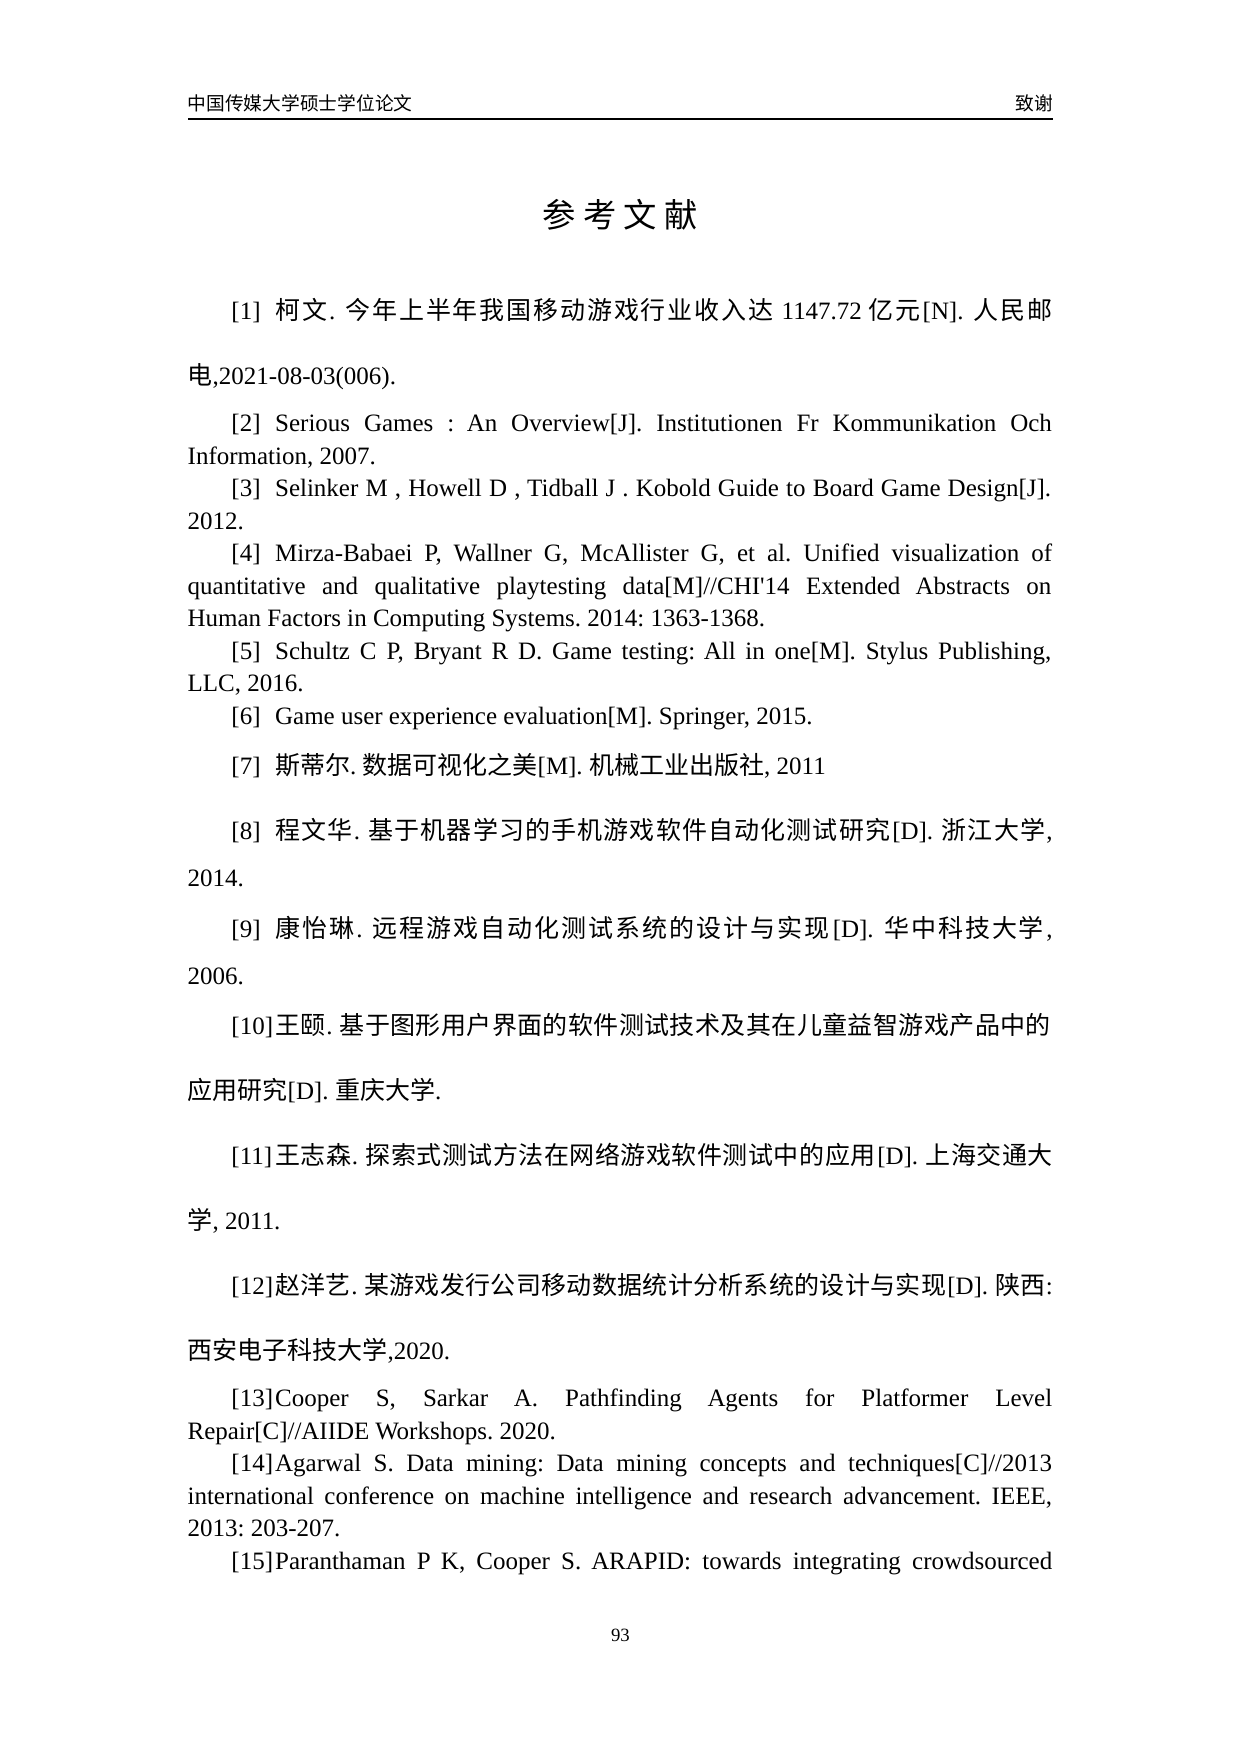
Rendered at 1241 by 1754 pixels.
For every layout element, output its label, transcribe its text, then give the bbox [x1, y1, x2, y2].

list Agarwal S. Data mining: Data mining concepts and techniques[C]//2013 international conference on machine intelligence and research advancement. IEEE, 2013: 203-207. [187, 1446, 1053, 1544]
list 康怡琳. 远程游戏自动化测试系统的设计与实现[D]. 华中科技大学, 2006. [187, 894, 1053, 991]
list Schultz C P, Bryant R D. Game testing: All in one[M]. Stylus Publishing, LLC, 2016. [187, 634, 1053, 699]
list 王颐. 基于图形用户界面的软件测试技术及其在儿童益智游戏产品中的应用研究[D]. 重庆大学. [187, 991, 1053, 1121]
list Mirza-Babaei P, Wallner G, McAllister G, et al. Unified visualization of quantitative and qualitative playtesting data[M]//CHI'14 Extended Abstracts on Human Factors in Computing Systems. 2014: 1363-1368. [187, 536, 1053, 634]
list 程文华. 基于机器学习的手机游戏软件自动化测试研究[D]. 浙江大学, 2014. [187, 796, 1053, 894]
list Selinker M , Howell D , Tidball J . Kobold Guide to Board Game Design[J]. 2012. [187, 471, 1053, 536]
list Serious Games : An Overview[J]. Institutionen Fr Kommunikation Och Information, 2007. [187, 406, 1053, 471]
list 斯蒂尔. 数据可视化之美[M]. 机械工业出版社, 2011 [187, 731, 1053, 796]
list Game user experience evaluation[M]. Springer, 2015. [187, 699, 1053, 731]
subtitle 参 考 文 献 [187, 181, 1053, 246]
list 赵洋艺. 某游戏发行公司移动数据统计分析系统的设计与实现[D]. 陕西:西安电子科技大学,2020. [187, 1251, 1053, 1381]
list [187, 1544, 1053, 1576]
list Cooper S, Sarkar A. Pathfinding Agents for Platformer Level Repair[C]//AIIDE Workshops. 2020. [187, 1381, 1053, 1446]
list 王志森. 探索式测试方法在网络游戏软件测试中的应用[D]. 上海交通大学, 2011. [187, 1121, 1053, 1251]
list 柯文. 今年上半年我国移动游戏行业收入达1147.72亿元[N]. 人民邮电,2021-08-03(006). [187, 276, 1053, 406]
